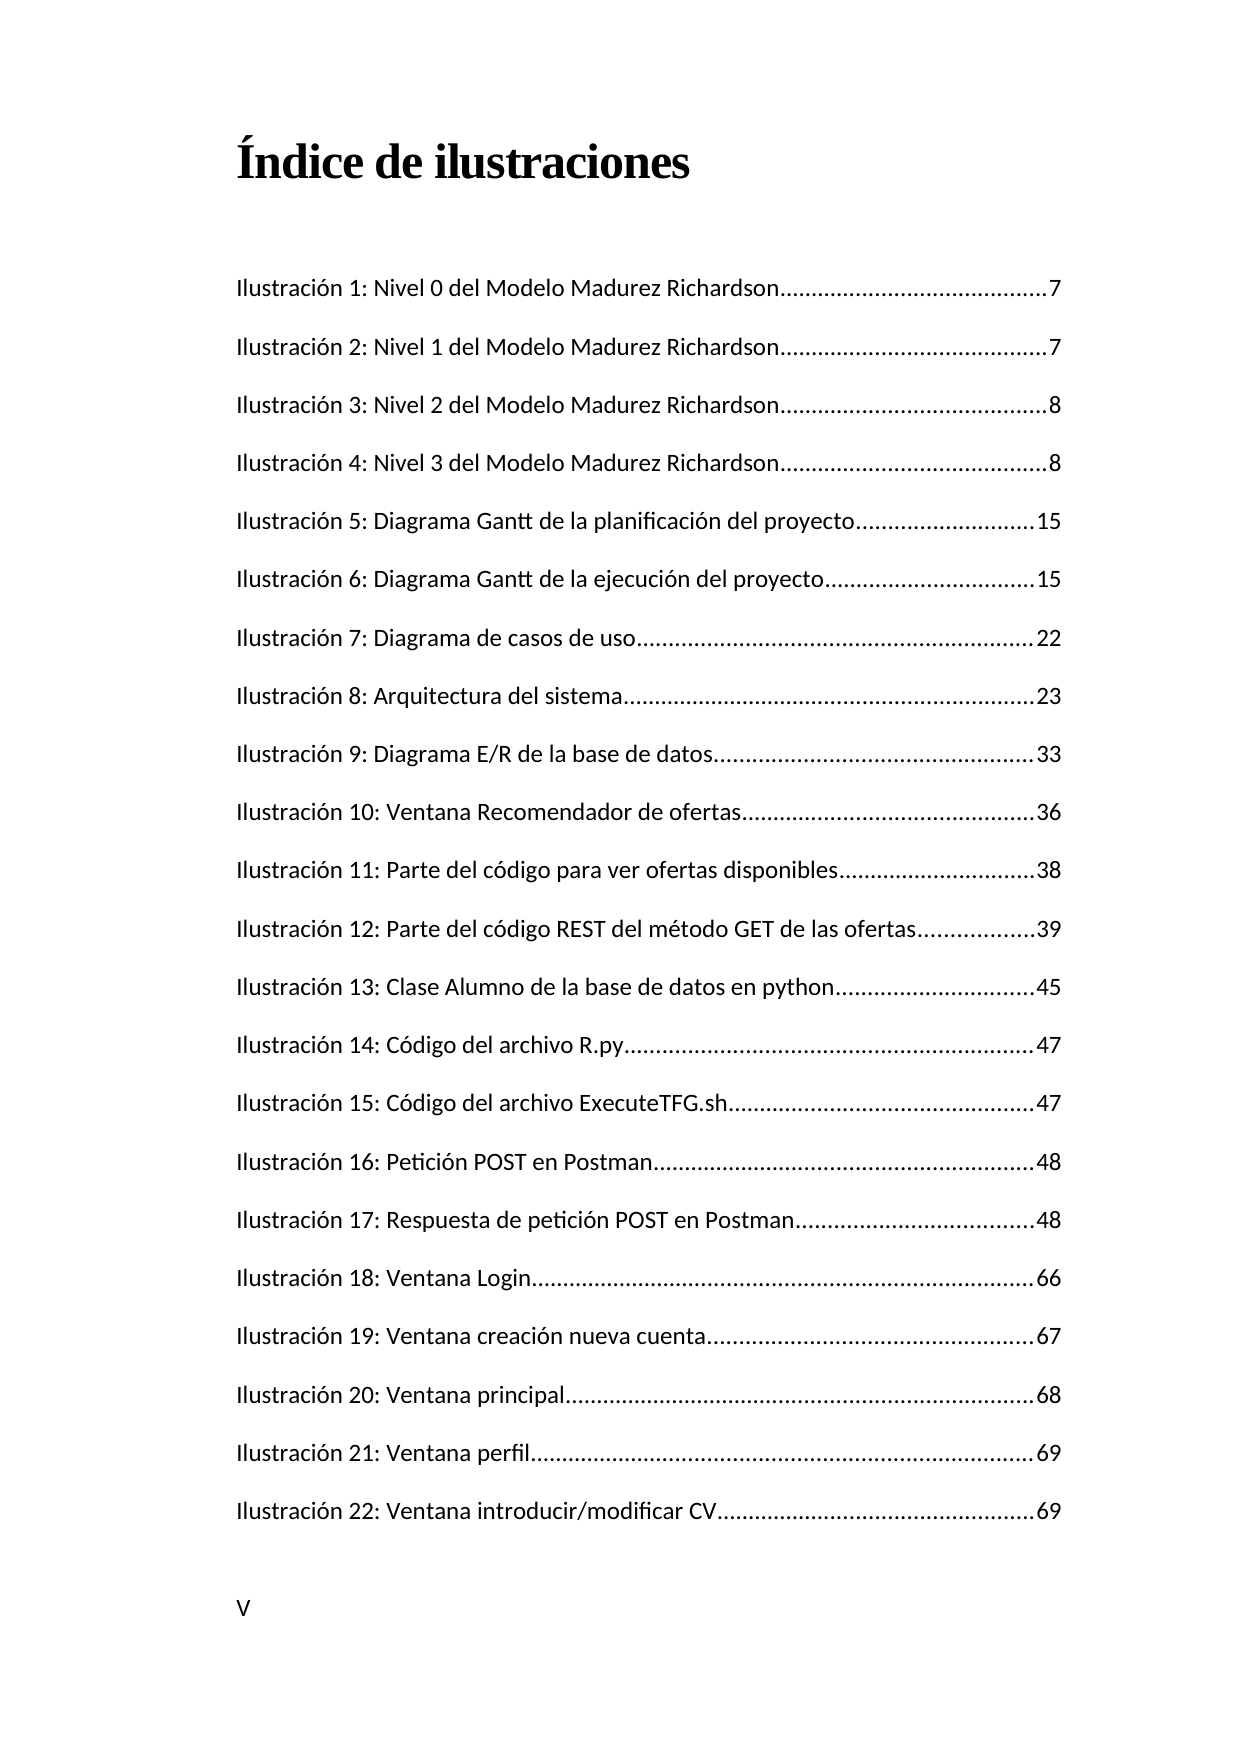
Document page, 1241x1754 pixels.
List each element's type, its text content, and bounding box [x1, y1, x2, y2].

text Ilustración 10: Ventana Recomendador de ofertas 36 [236, 796, 1063, 827]
text Ilustración 13: Clase Alumno de la base de datos en python 45 [236, 971, 1063, 1002]
text Ilustración 9: Diagrama E/R de la base de datos 33 [236, 738, 1063, 769]
text Ilustración 7: Diagrama de casos de uso 22 [236, 622, 1063, 652]
title Índice de ilustraciones [236, 132, 1063, 189]
text Ilustración 18: Ventana Login 66 [236, 1262, 1063, 1293]
text Ilustración 19: Ventana creación nueva cuenta 67 [236, 1321, 1063, 1351]
text Ilustración 5: Diagrama Gantt de la planificación del proyecto 15 [236, 505, 1063, 536]
text Ilustración 15: Código del archivo ExecuteTFG.sh 47 [236, 1088, 1063, 1118]
text Ilustración 21: Ventana perfil 69 [236, 1437, 1063, 1467]
text Ilustración 14: Código del archivo R.py 47 [236, 1029, 1063, 1060]
text Ilustración 1: Nivel 0 del Modelo Madurez Richardson 7 [236, 272, 1063, 303]
text Ilustración 20: Ventana principal 68 [236, 1379, 1063, 1409]
text Ilustración 22: Ventana introducir/modificar CV 69 [236, 1495, 1063, 1526]
text Ilustración 8: Arquitectura del sistema 23 [236, 680, 1063, 711]
text Ilustración 4: Nivel 3 del Modelo Madurez Richardson 8 [236, 447, 1063, 478]
text Ilustración 3: Nivel 2 del Modelo Madurez Richardson 8 [236, 389, 1063, 419]
text Ilustración 2: Nivel 1 del Modelo Madurez Richardson 7 [236, 331, 1063, 361]
text Ilustración 17: Respuesta de petición POST en Postman 48 [236, 1204, 1063, 1234]
text Ilustración 6: Diagrama Gantt de la ejecución del proyecto 15 [236, 563, 1063, 594]
text Ilustración 16: Petición POST en Postman 48 [236, 1146, 1063, 1176]
text Ilustración 12: Parte del código REST del método GET de las ofertas 39 [236, 913, 1063, 943]
text Ilustración 11: Parte del código para ver ofertas disponibles 38 [236, 855, 1063, 885]
